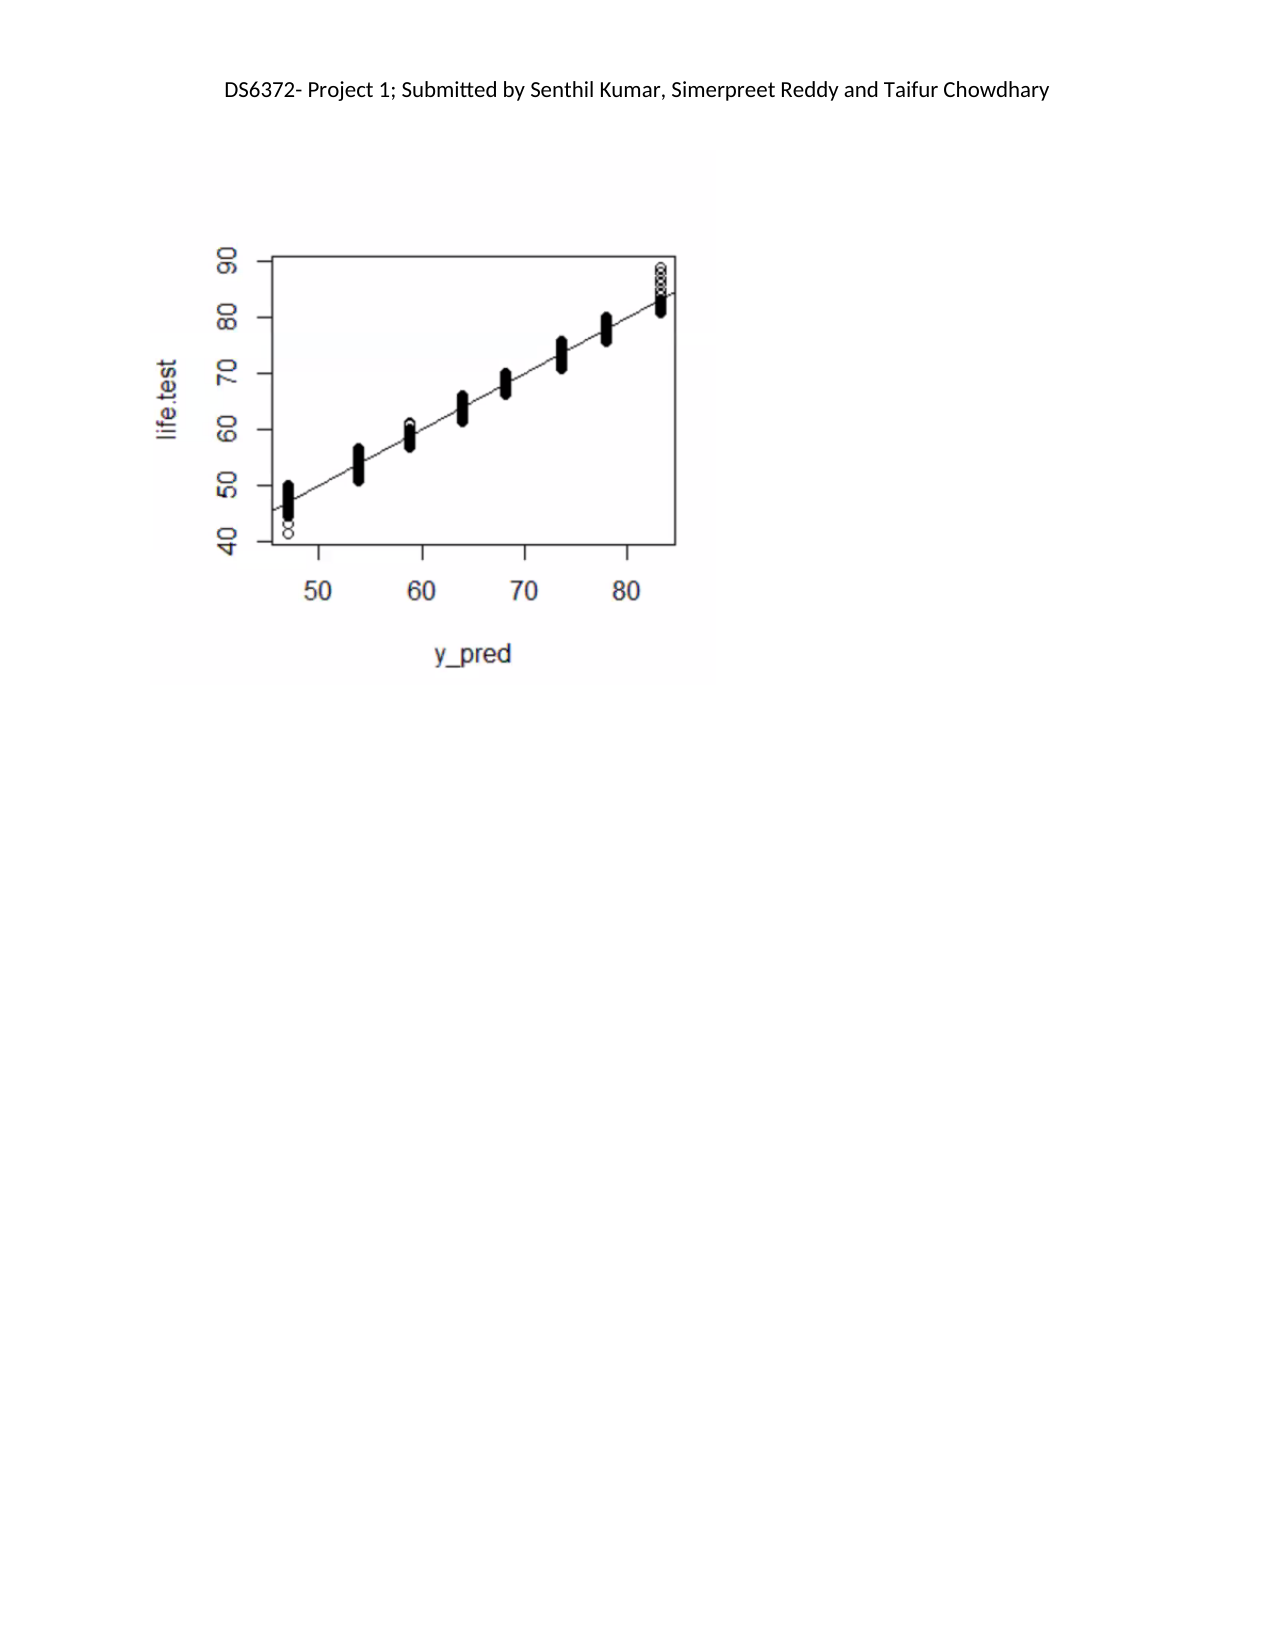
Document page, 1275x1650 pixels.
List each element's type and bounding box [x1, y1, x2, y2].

picture [150, 150, 717, 685]
